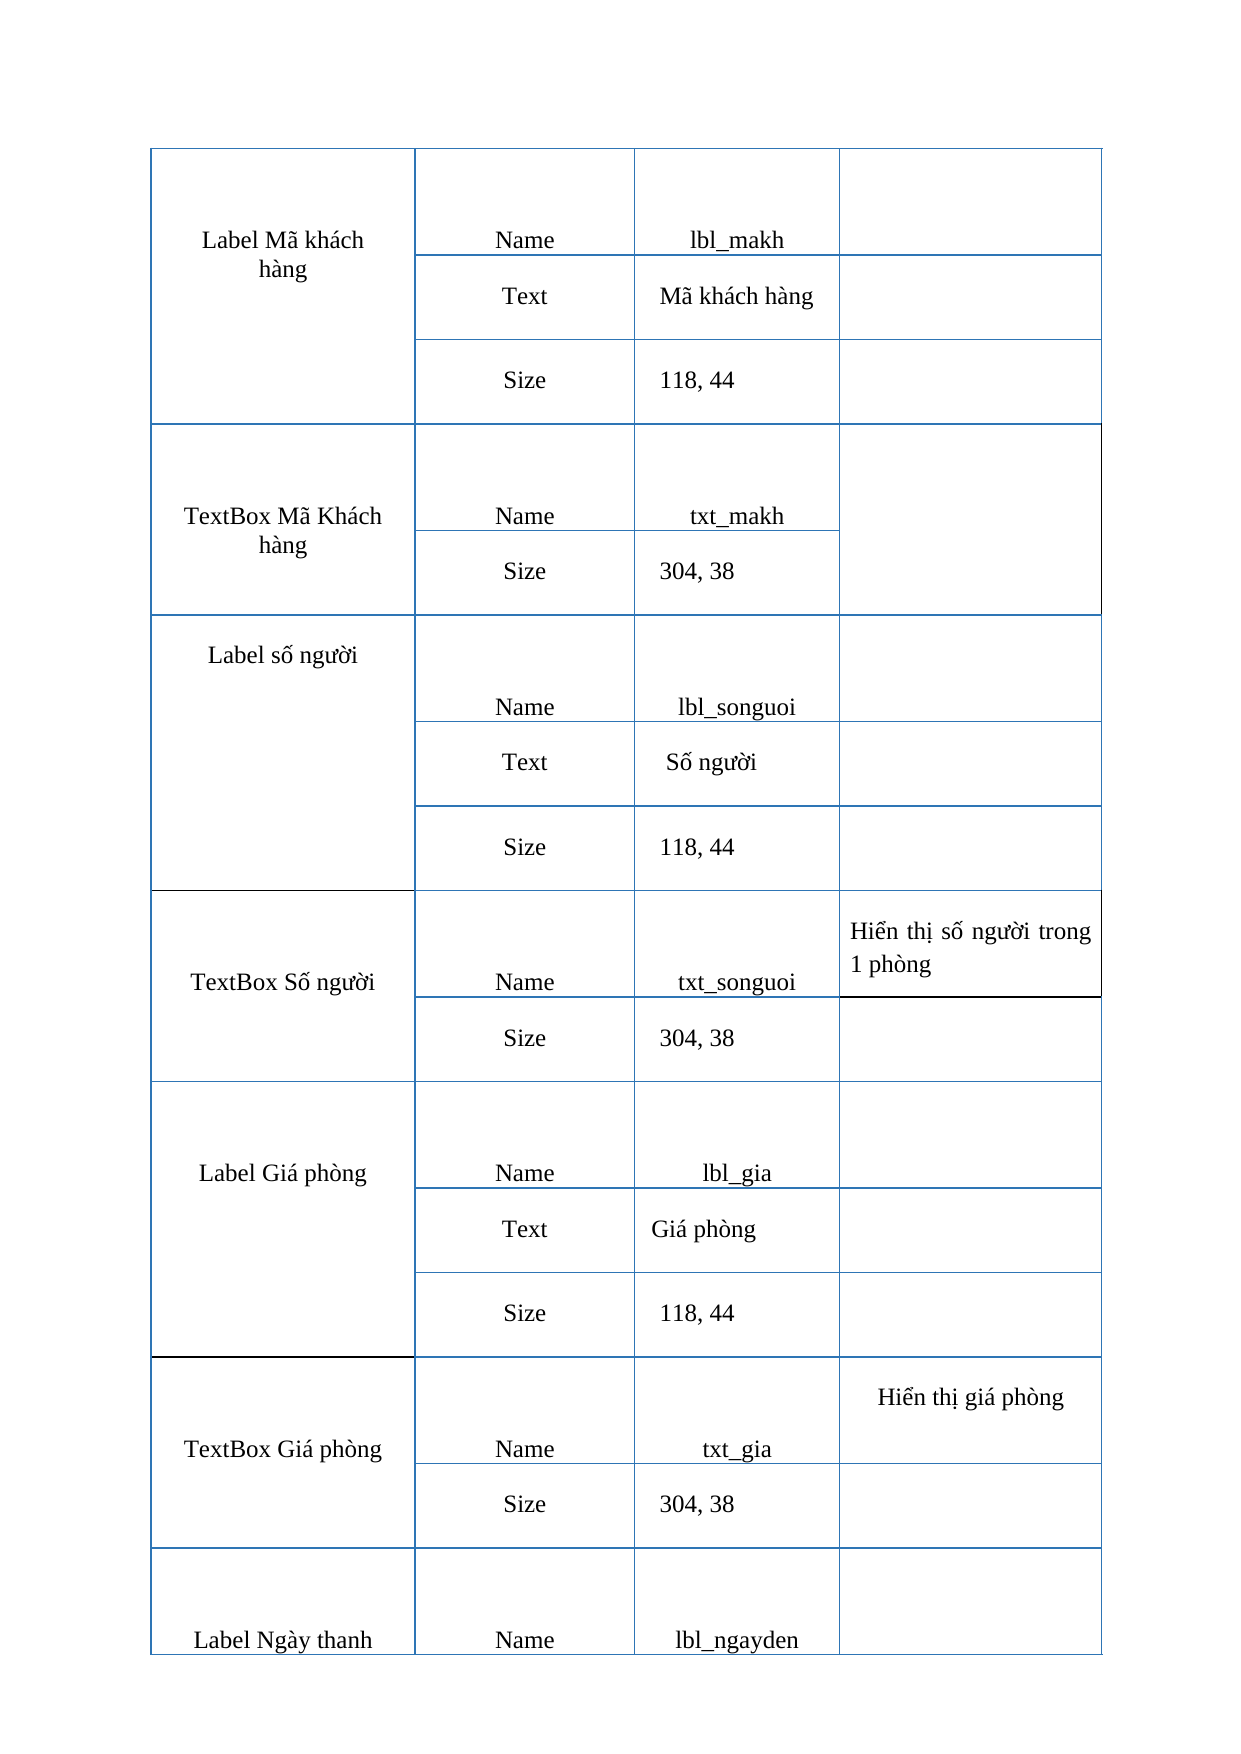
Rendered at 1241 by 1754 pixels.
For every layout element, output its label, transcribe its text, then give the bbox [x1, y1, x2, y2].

table_cell lbl_songuoi [635, 616, 839, 721]
table_cell [840, 807, 1101, 889]
table_cell [840, 1082, 1101, 1187]
table_cell Name [416, 891, 634, 996]
table_cell txt_gia [635, 1358, 839, 1463]
table_cell [840, 340, 1101, 423]
table_cell txt_makh [635, 425, 839, 530]
table_cell lbl_makh [635, 149, 839, 254]
table_cell Name [416, 1358, 634, 1463]
table_cell Size [416, 998, 634, 1081]
table_cell [840, 149, 1101, 254]
table_cell 118, 44 [635, 807, 839, 889]
table_cell txt_songuoi [635, 891, 839, 996]
table_cell Hiển thị giá phòng [840, 1358, 1101, 1463]
table_cell Name [416, 616, 634, 721]
table_cell Text [416, 256, 634, 339]
table_cell TextBox Mã Khách hàng [152, 425, 414, 614]
table_cell Size [416, 340, 634, 423]
table_cell [840, 1189, 1101, 1272]
table_cell 118, 44 [635, 340, 839, 423]
table_cell 304, 38 [635, 1464, 839, 1547]
table_cell Label số người [152, 616, 414, 889]
table_cell Size [416, 1273, 634, 1356]
table_cell [840, 1549, 1101, 1654]
table_cell Name [416, 1082, 634, 1187]
table_cell Text [416, 722, 634, 805]
table_cell Size [416, 531, 634, 614]
table_cell [840, 1273, 1101, 1356]
table_cell TextBox Giá phòng [152, 1358, 414, 1547]
table_cell [840, 425, 1101, 614]
table_cell Label Mã khách hàng [152, 149, 414, 423]
table_cell Label Giá phòng [152, 1082, 414, 1356]
table_cell 118, 44 [635, 1273, 839, 1356]
table_cell Mã khách hàng [635, 256, 839, 339]
table_cell [840, 1464, 1101, 1547]
table_cell Name [416, 1549, 634, 1654]
table_cell Text [416, 1189, 634, 1272]
table_cell Size [416, 1464, 634, 1547]
table_cell 304, 38 [635, 531, 839, 614]
table_cell [840, 256, 1101, 339]
table_cell lbl_ngayden [635, 1549, 839, 1654]
table_cell Name [416, 149, 634, 254]
table_cell Hiển thị số người trong 1 phòng [840, 891, 1101, 996]
table_cell Số người [635, 722, 839, 805]
table_cell Size [416, 807, 634, 889]
table_cell [840, 998, 1101, 1081]
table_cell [152, 1549, 414, 1654]
table_cell [840, 722, 1101, 805]
table_cell Name [416, 425, 634, 530]
table_cell TextBox Số người [152, 891, 414, 1081]
table_cell [840, 616, 1101, 721]
table_cell lbl_gia [635, 1082, 839, 1187]
table_cell Giá phòng [635, 1189, 839, 1272]
table_cell 304, 38 [635, 998, 839, 1081]
